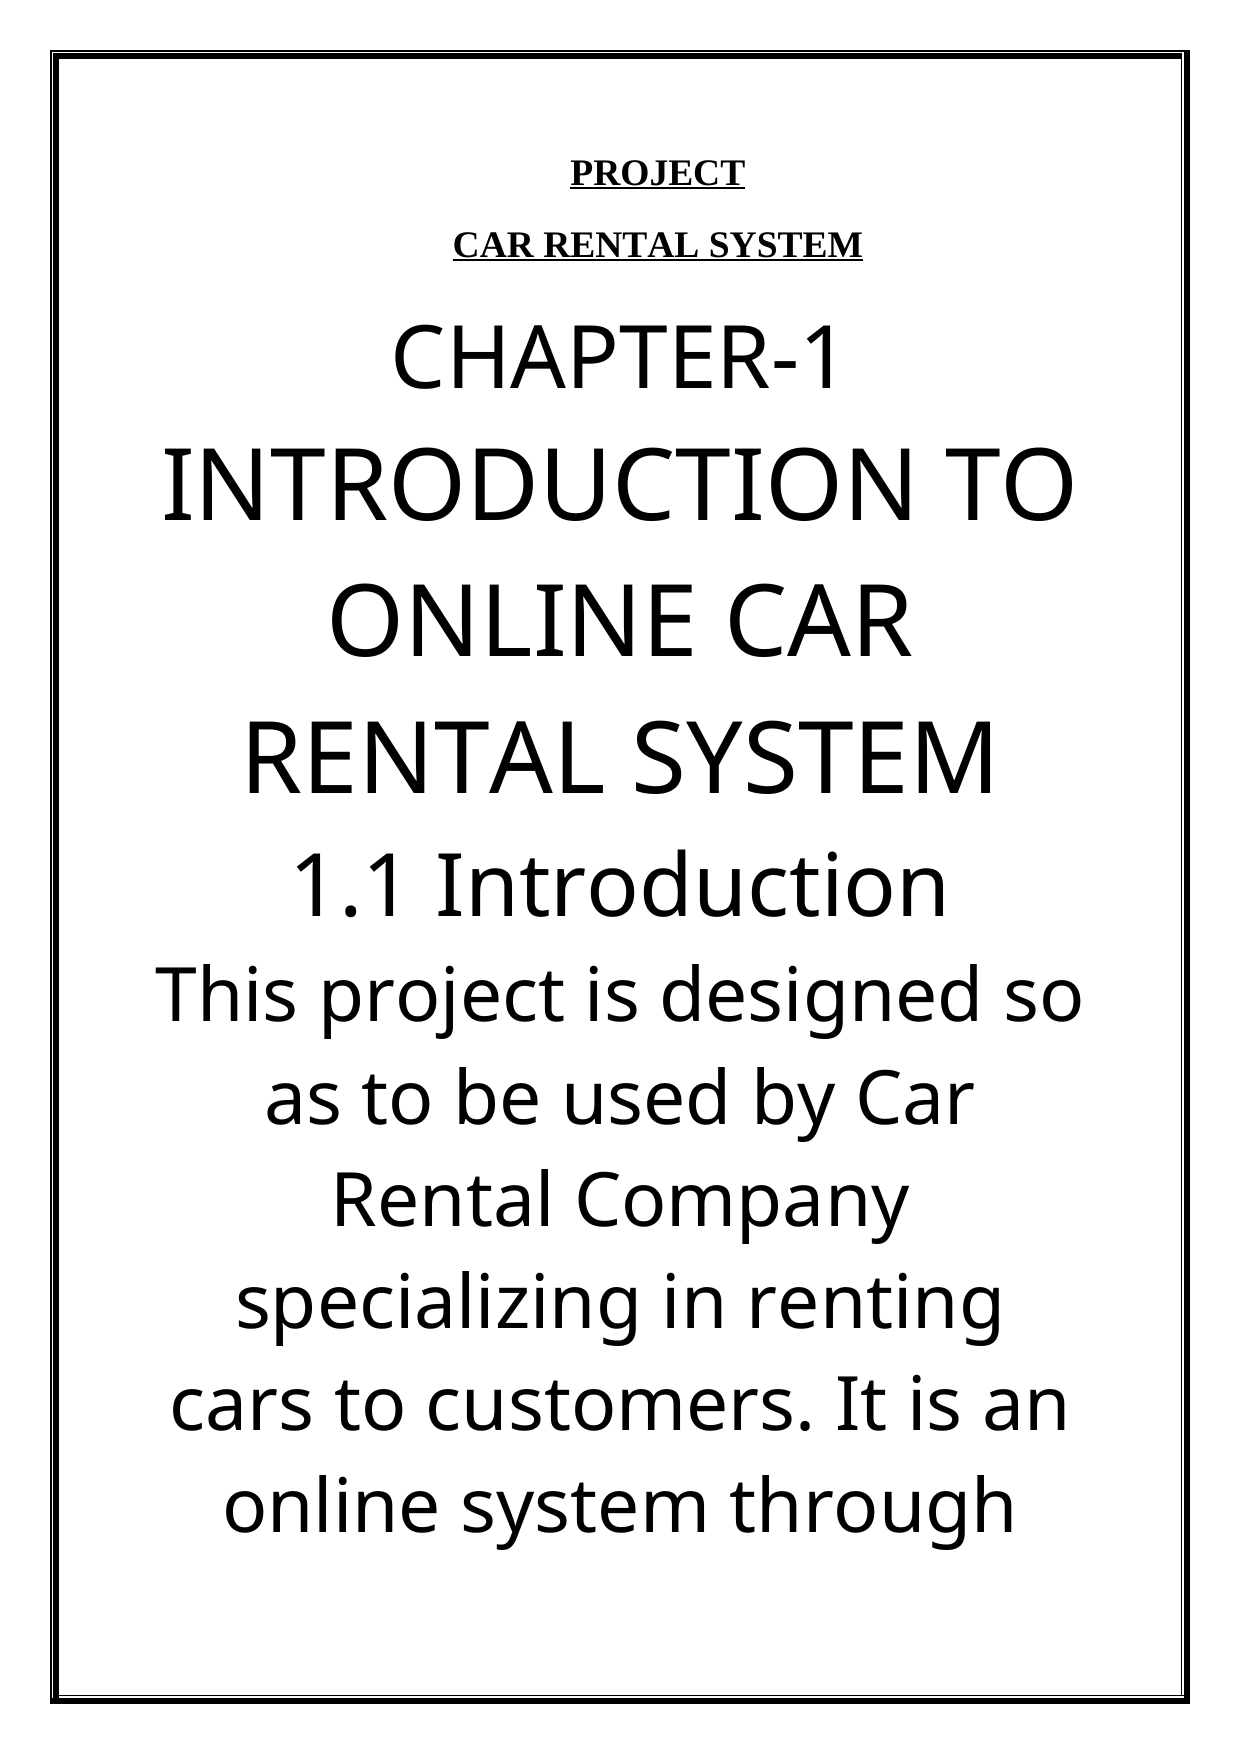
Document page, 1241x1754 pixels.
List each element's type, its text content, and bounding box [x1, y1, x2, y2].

text CHAPTER-1 [150, 294, 1090, 414]
text 1.1 Introduction [150, 822, 1090, 942]
text CAR RENTAL SYSTEM [225, 222, 1090, 265]
text PROJECT [225, 150, 1090, 193]
text INTRODUCTION TO ONLINE CAR RENTAL SYSTEM [150, 414, 1090, 822]
text This project is designed so as to be used by Car Rental Company specializing in renting [150, 942, 1090, 1350]
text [150, 1350, 1090, 1555]
